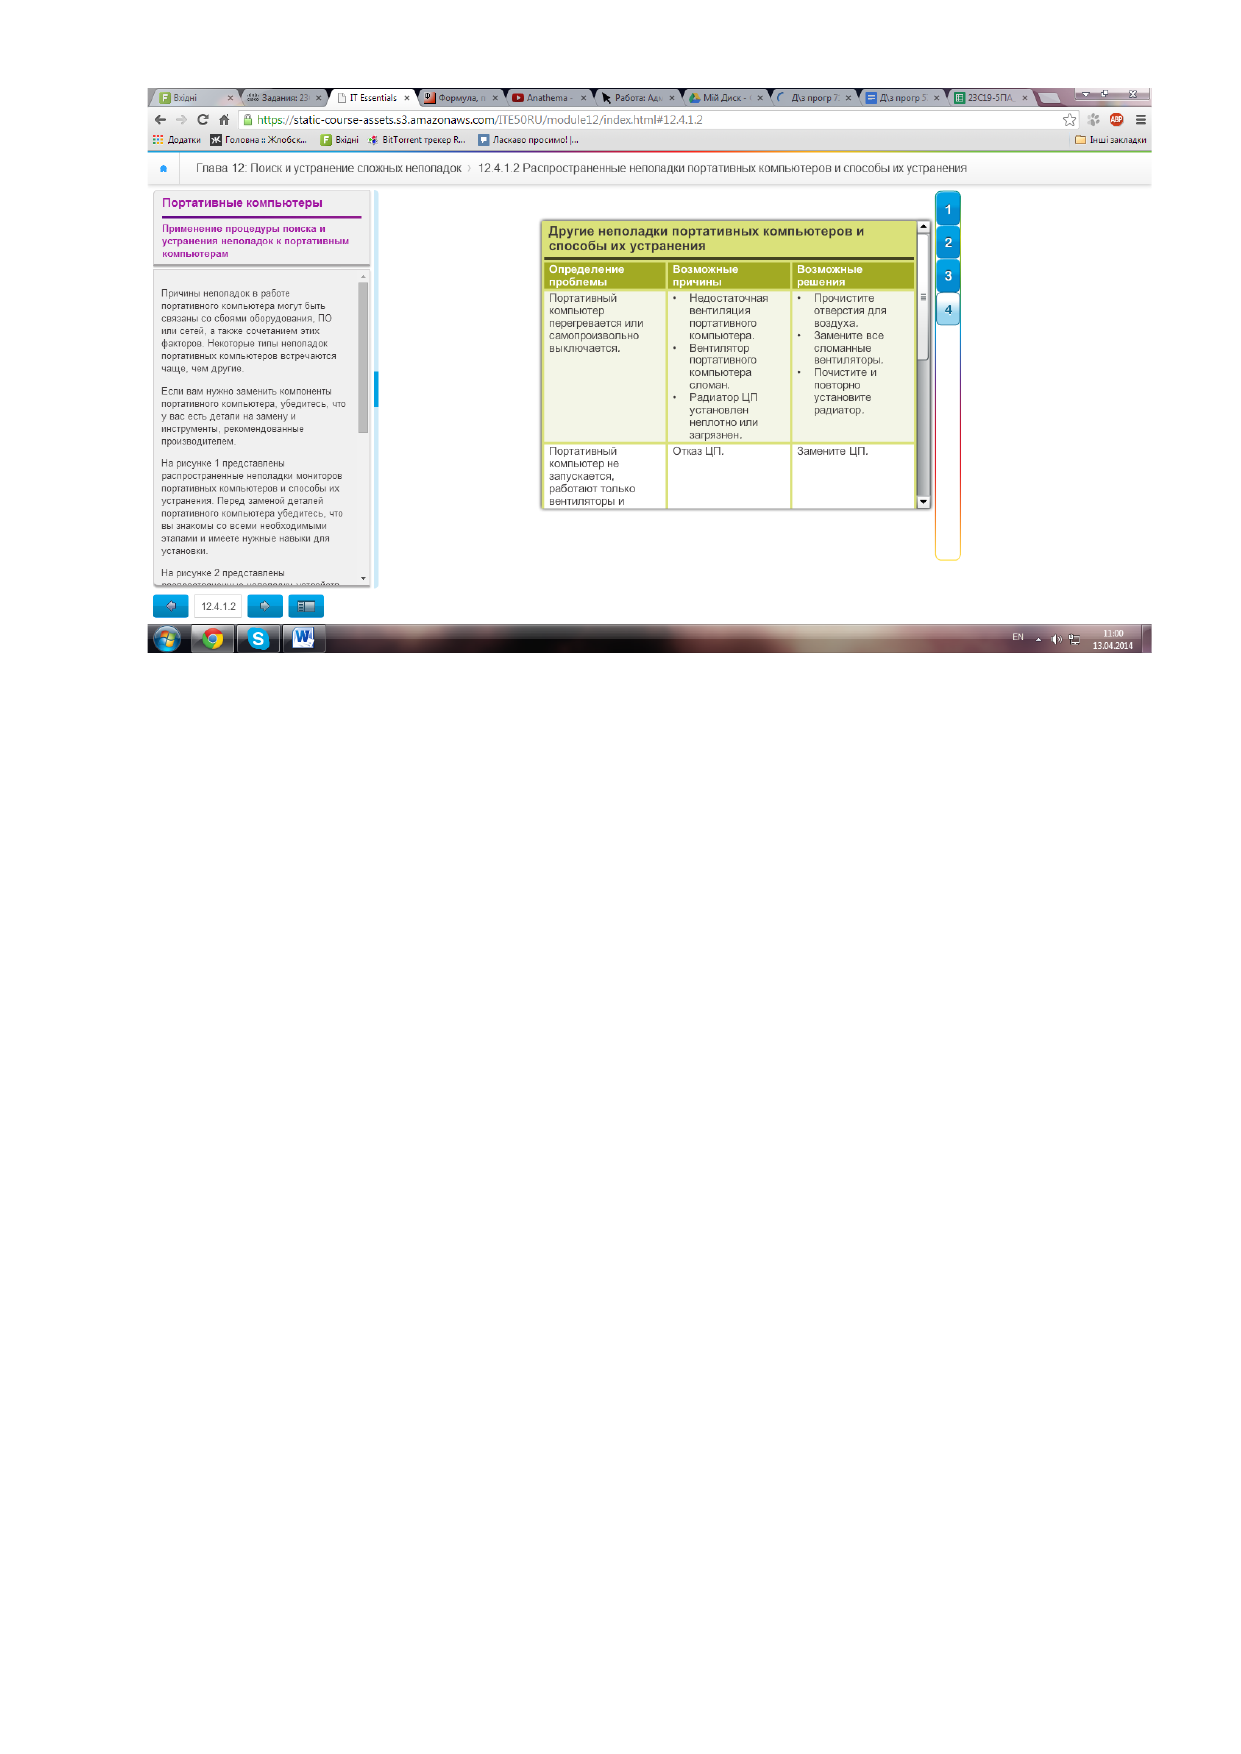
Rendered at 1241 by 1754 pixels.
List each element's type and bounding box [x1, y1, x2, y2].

picture [147, 88, 1152, 653]
